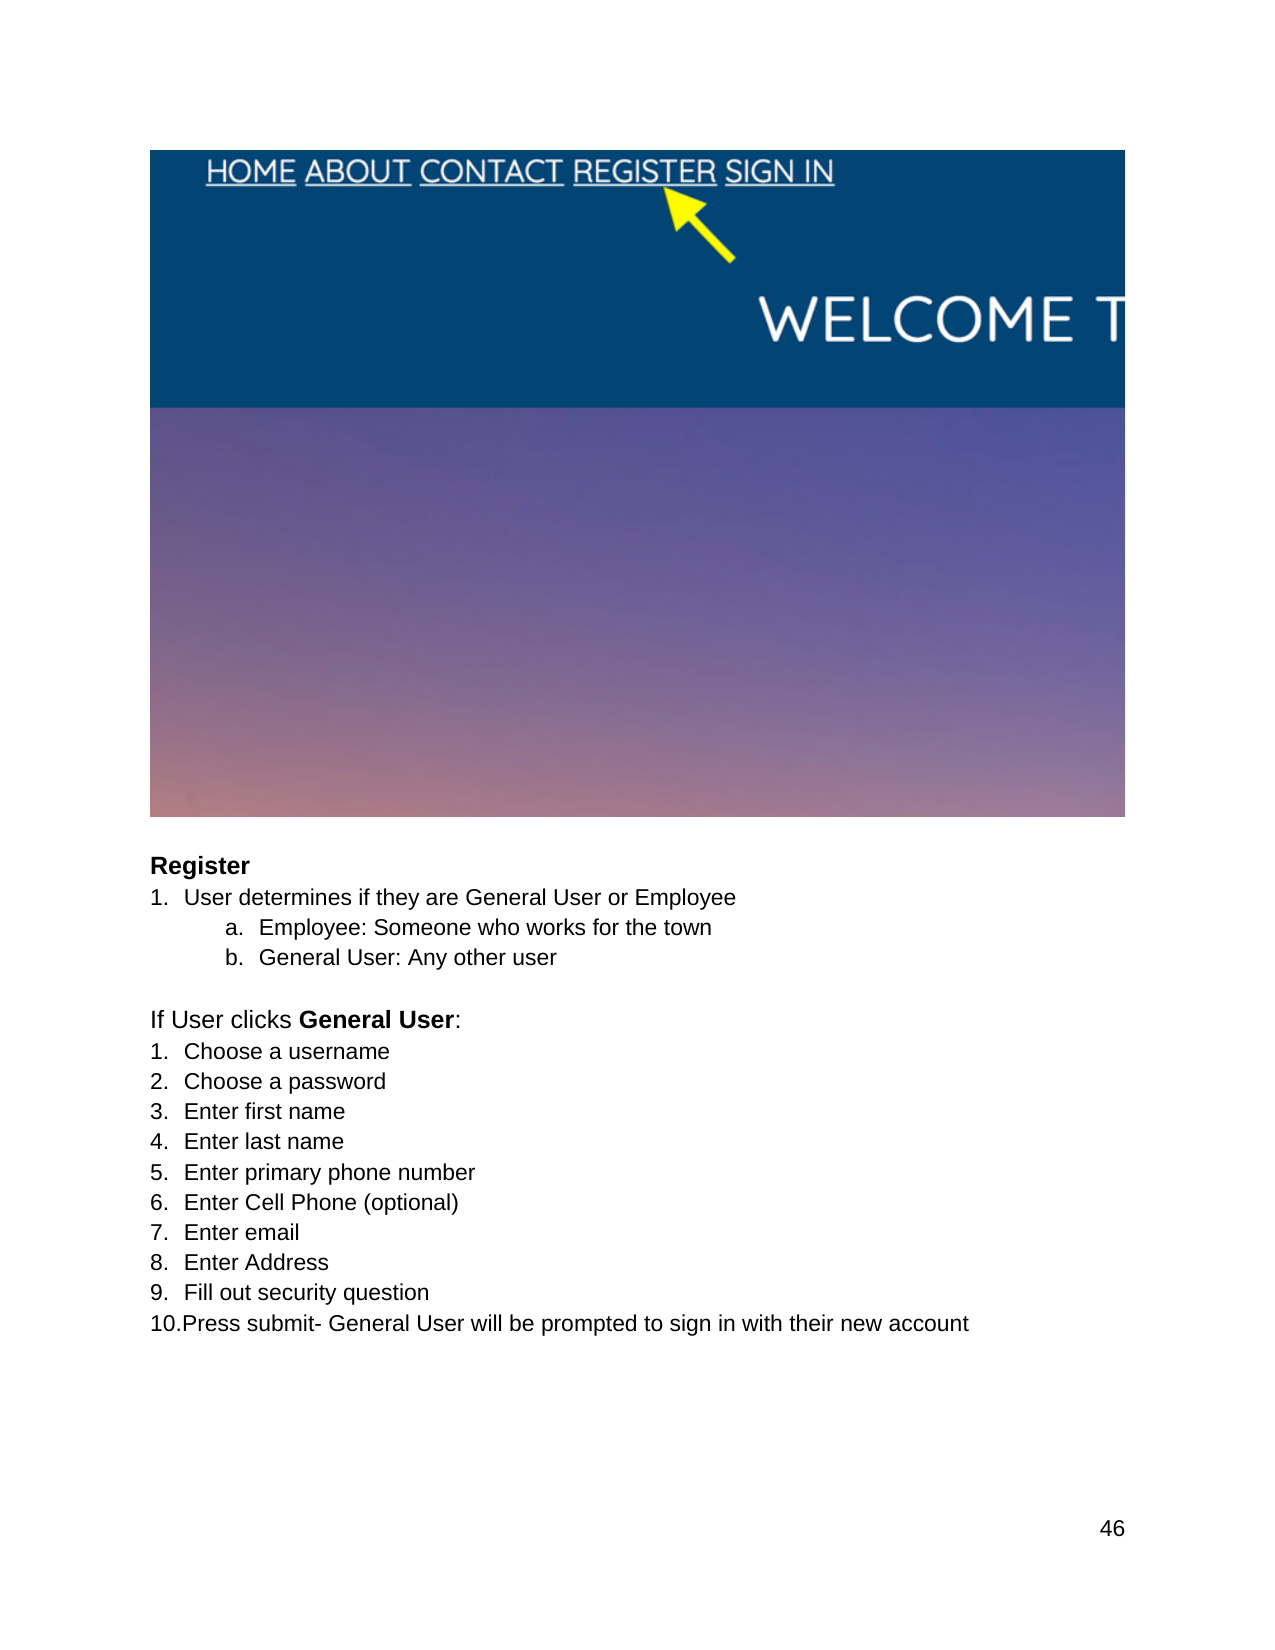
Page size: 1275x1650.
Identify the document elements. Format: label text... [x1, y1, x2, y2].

text Register [150, 851, 1125, 879]
text 1. Choose a username [150, 1038, 1125, 1064]
text 3. Enter first name [150, 1098, 1125, 1124]
text 9. Fill out security question [150, 1279, 1125, 1306]
text 5. Enter primary phone number [150, 1158, 1125, 1185]
text 4. Enter last name [150, 1128, 1125, 1154]
text If User clicks General User: [150, 1004, 1125, 1033]
text 10.Press submit- General User will be prompted to sign in with their new account [150, 1309, 1125, 1336]
text 6. Enter Cell Phone (optional) [150, 1189, 1125, 1215]
text 1. User determines if they are General User or Employee [150, 884, 1125, 910]
text b. General User: Any other user [150, 944, 1125, 971]
picture [150, 150, 1125, 817]
text 2. Choose a password [150, 1068, 1125, 1094]
text 7. Enter email [150, 1219, 1125, 1245]
text a. Employee: Someone who works for the town [150, 914, 1125, 940]
text 8. Enter Address [150, 1249, 1125, 1275]
